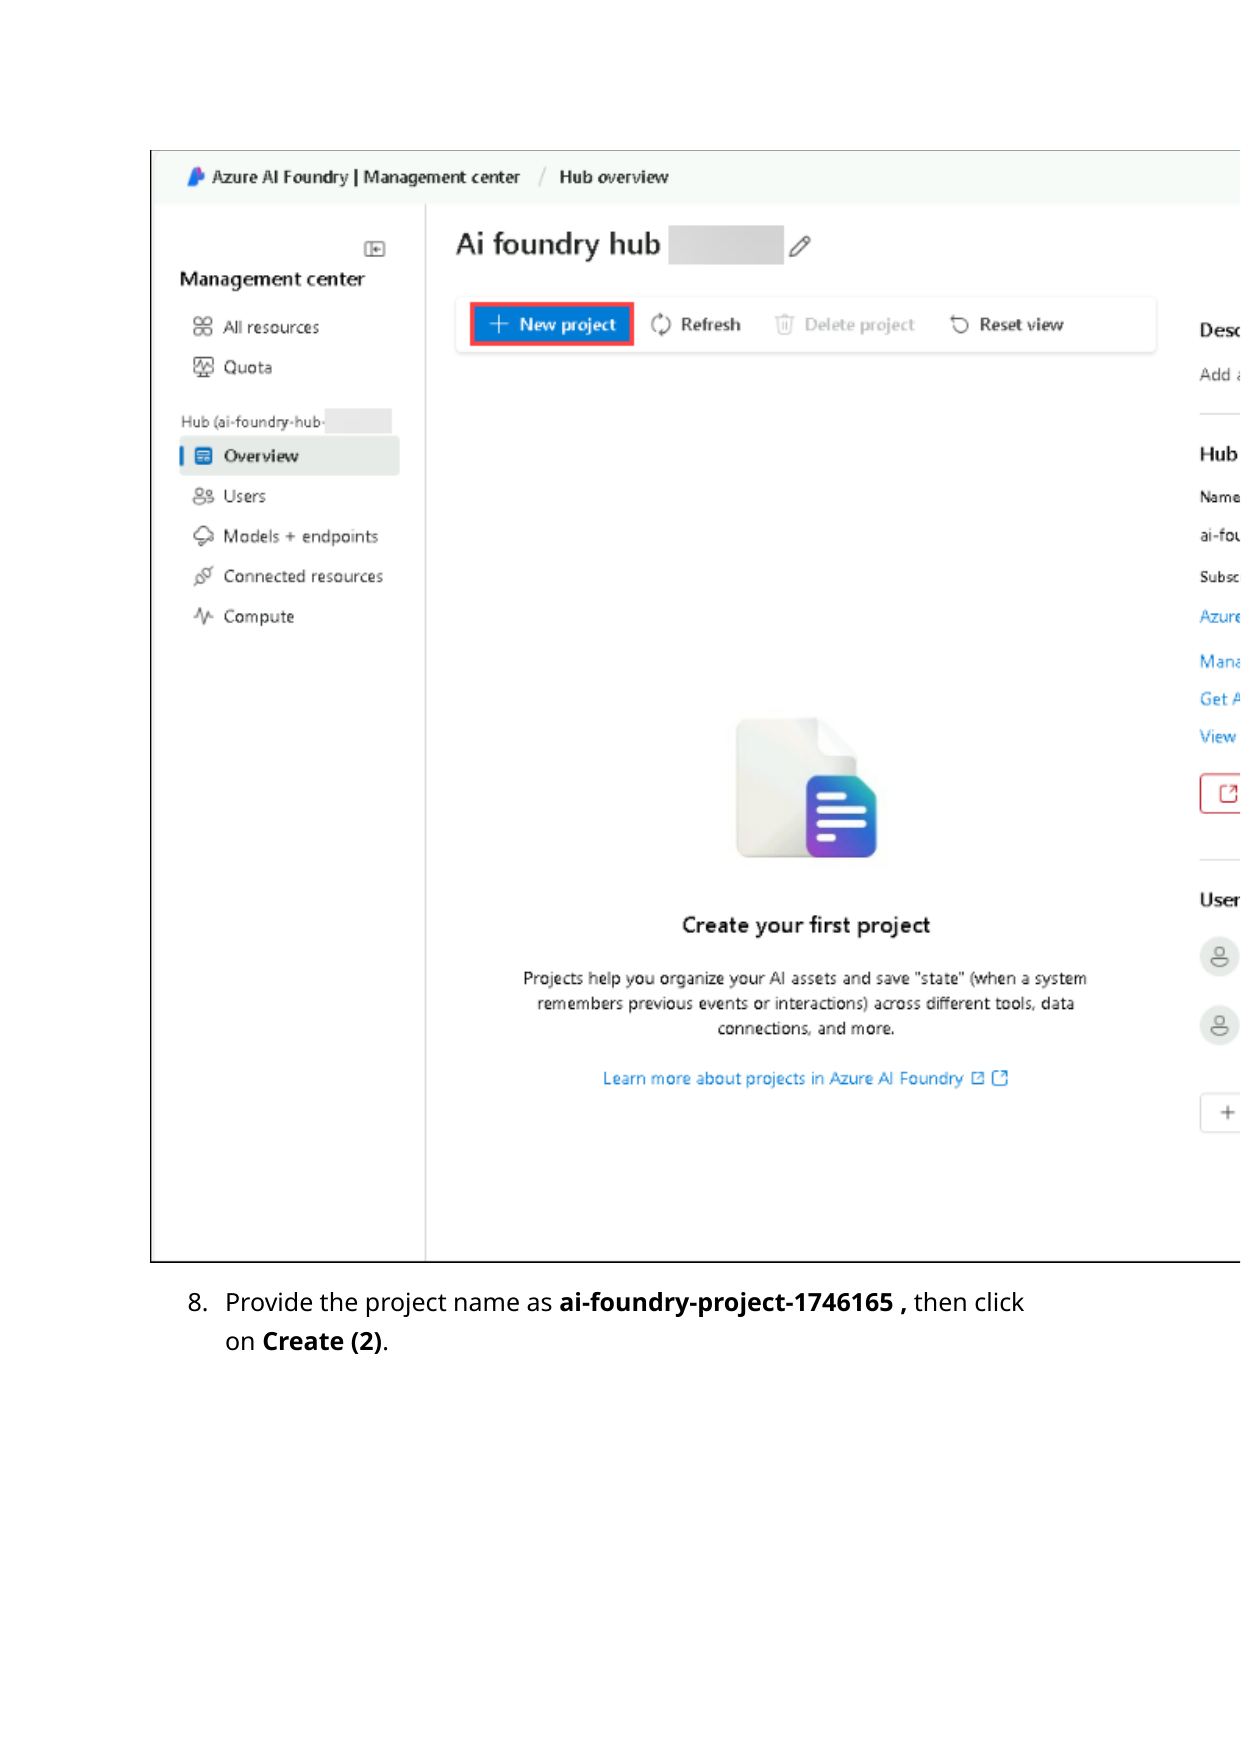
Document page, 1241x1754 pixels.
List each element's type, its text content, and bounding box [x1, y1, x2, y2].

picture [150, 150, 1241, 1263]
list Provide the project name as ai-foundry-project-1746165 , then click on Create (2). [187, 1284, 1090, 1357]
